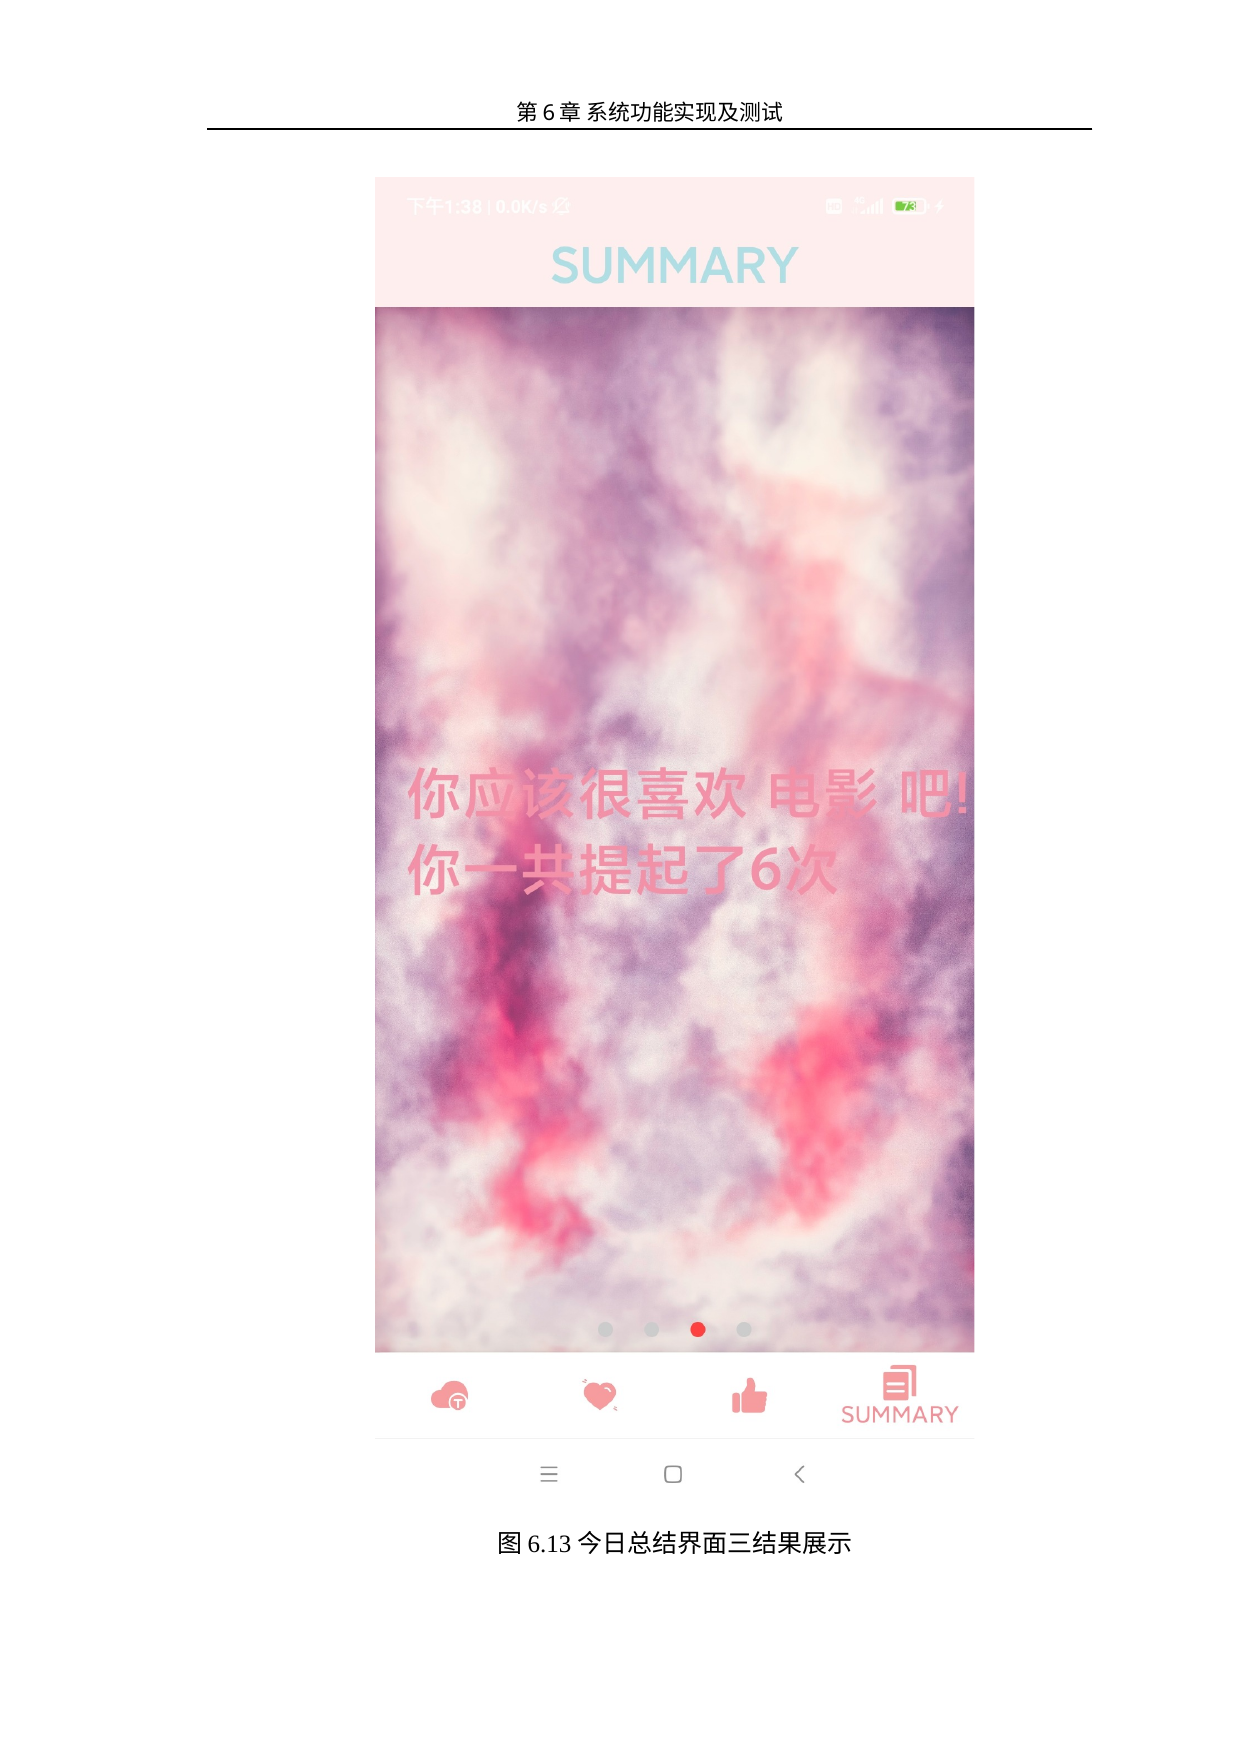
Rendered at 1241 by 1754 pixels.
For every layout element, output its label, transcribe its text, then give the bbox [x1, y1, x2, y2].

picture [375, 177, 975, 1510]
text 图 6.13 今日总结界面三结果展示 [207, 1524, 1092, 1560]
